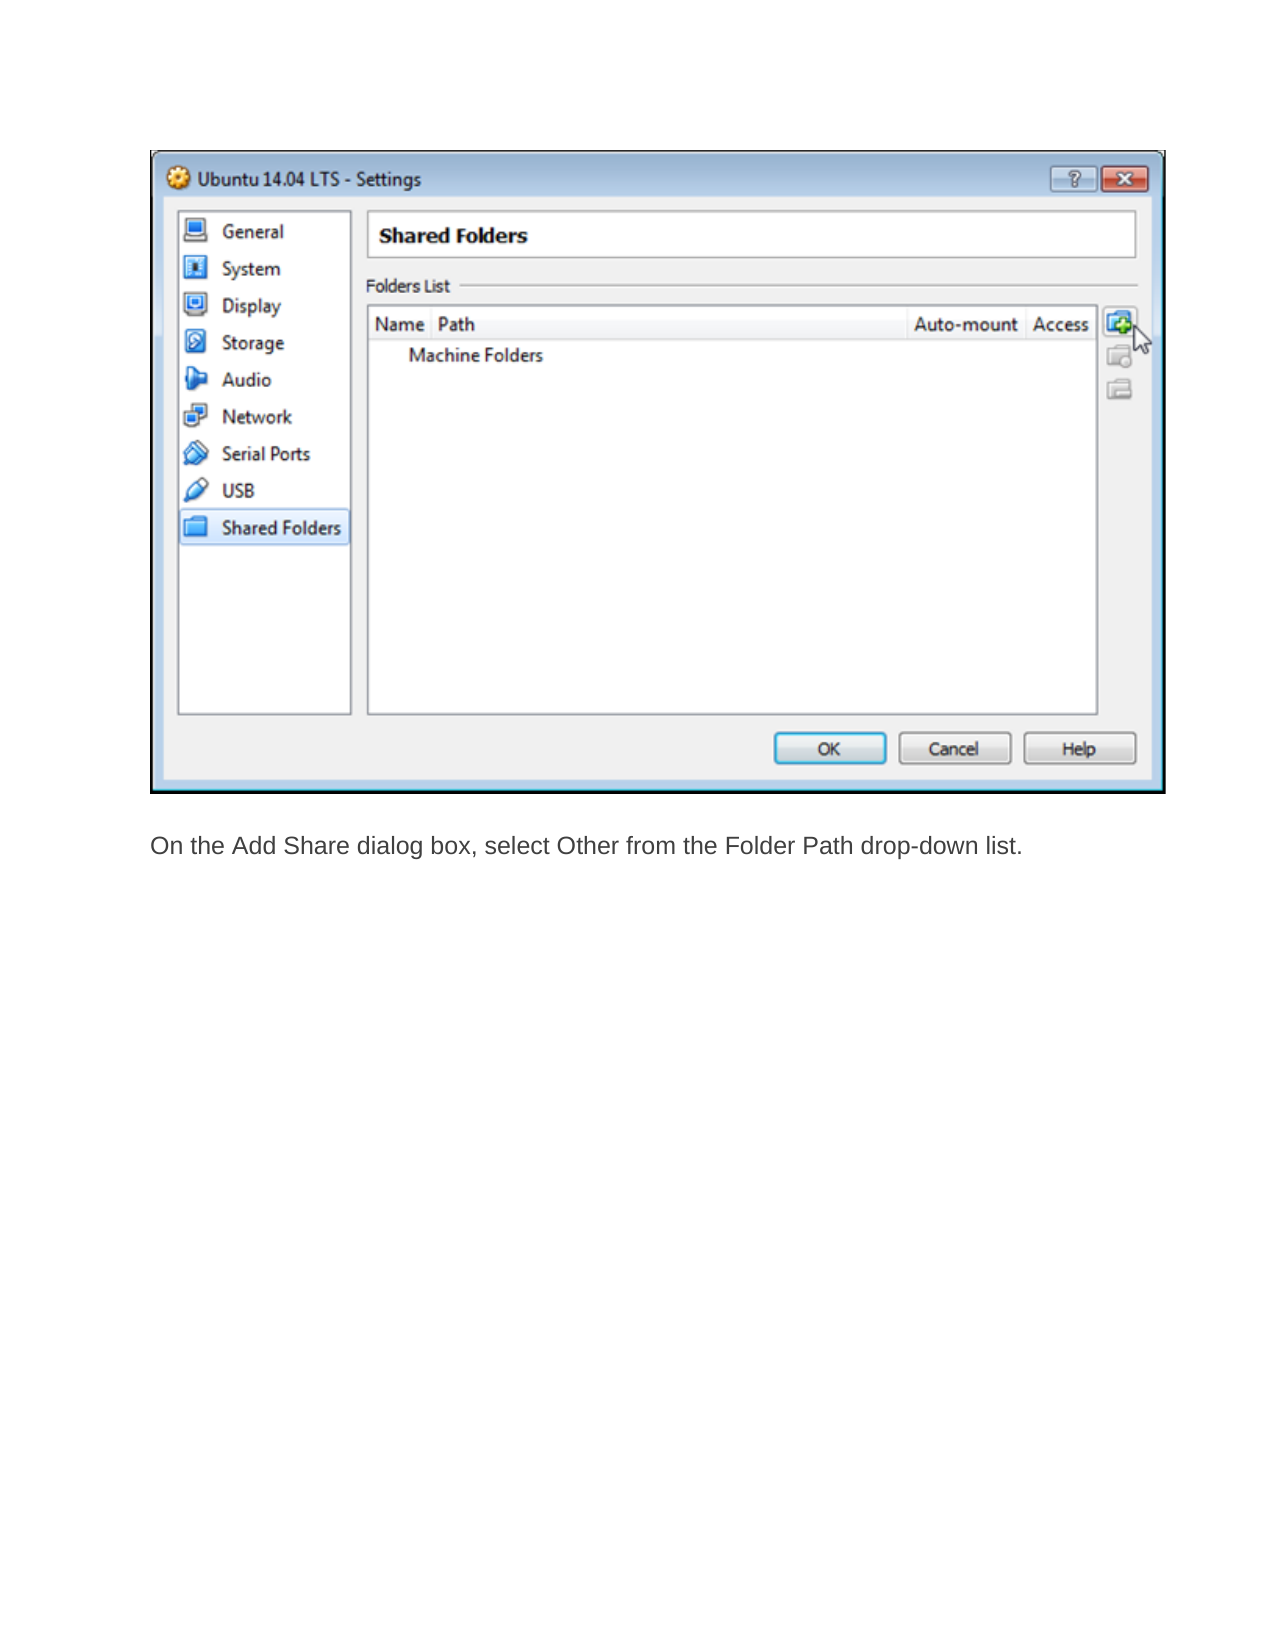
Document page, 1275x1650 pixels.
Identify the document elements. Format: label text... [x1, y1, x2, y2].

picture [150, 150, 1166, 794]
text On the Add Share dialog box, select Other from the Folder Path drop-down list. [150, 831, 1125, 860]
